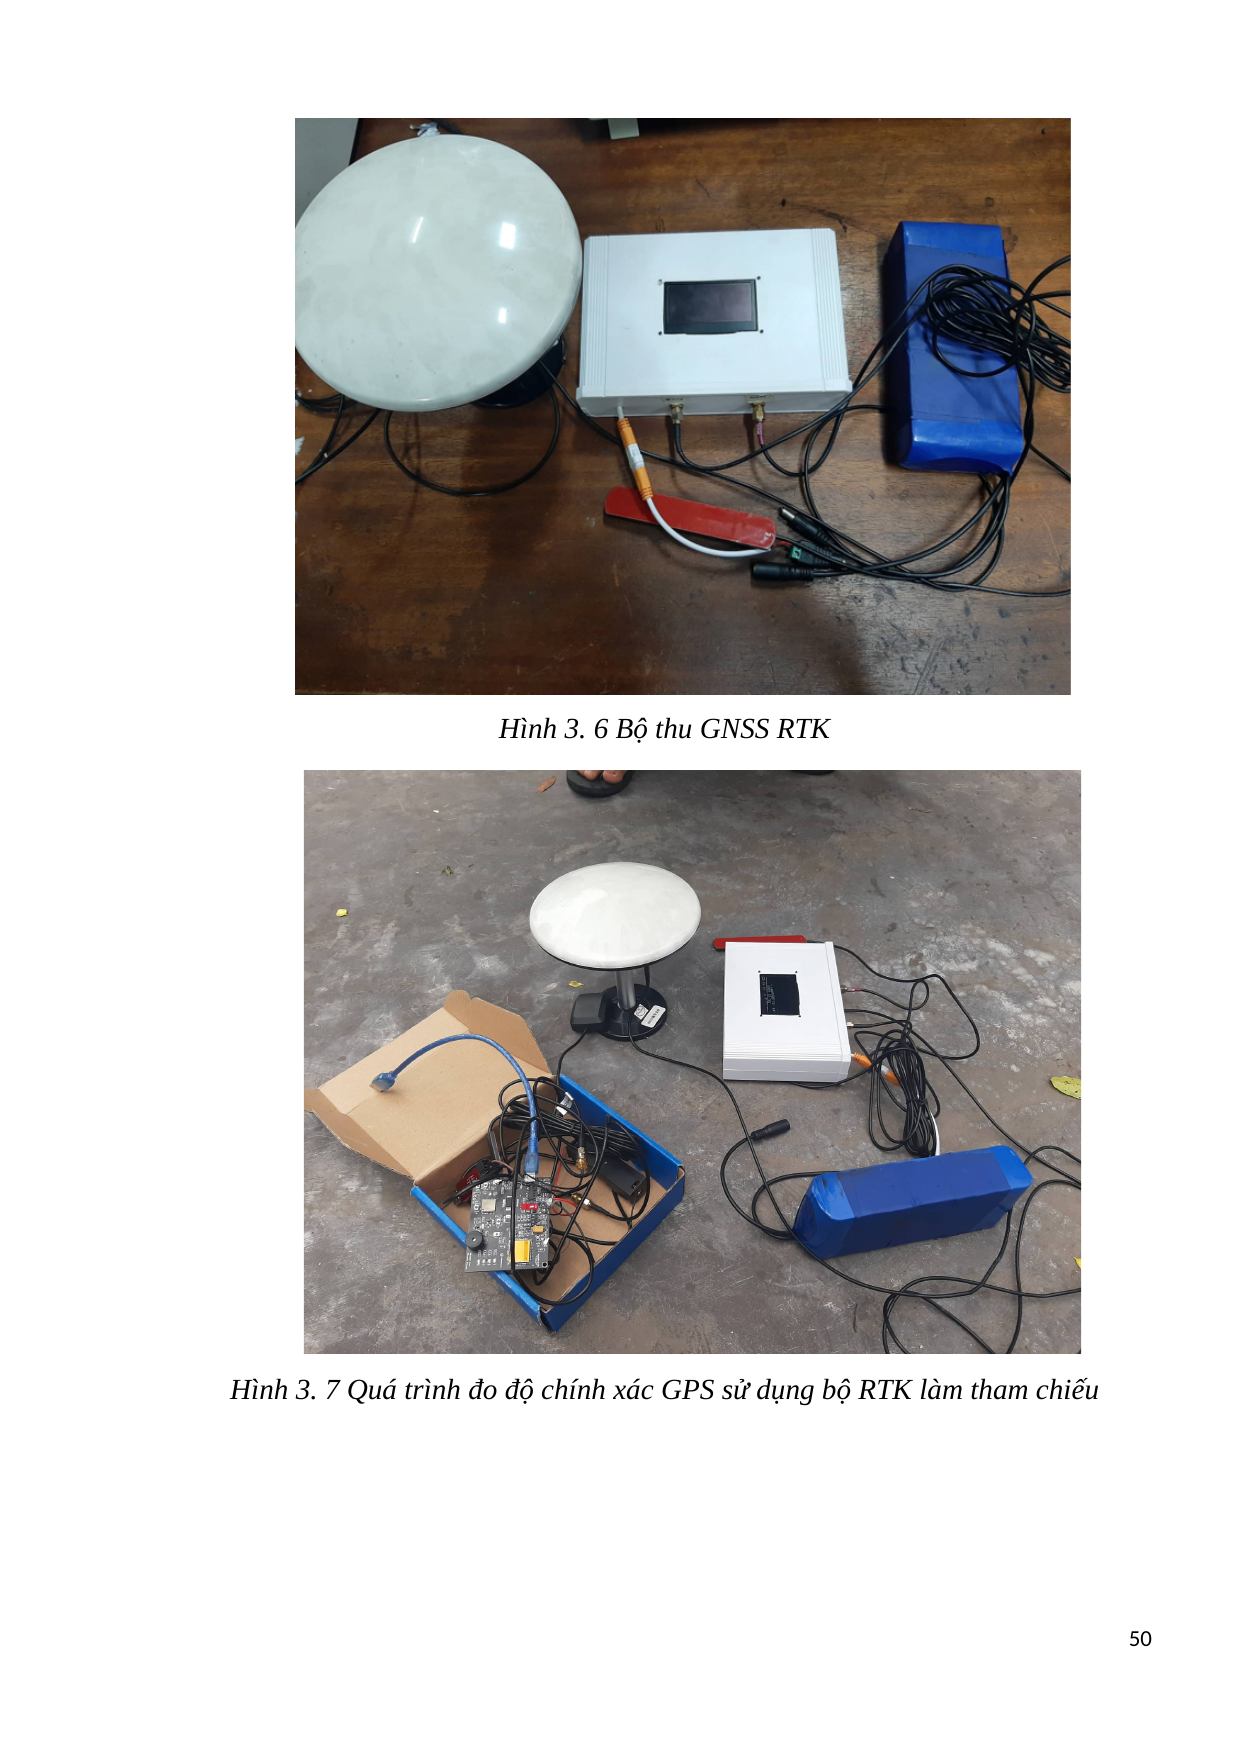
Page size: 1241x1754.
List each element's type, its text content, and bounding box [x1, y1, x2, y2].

picture [295, 118, 1072, 695]
picture [303, 770, 1082, 1354]
text Hình 3. 6 Bộ thu GNSS RTK [177, 711, 1152, 744]
text Hình 3. 7 Quá trình đo độ chính xác GPS sử dụng bộ RTK làm tham chiếu [177, 1372, 1152, 1406]
